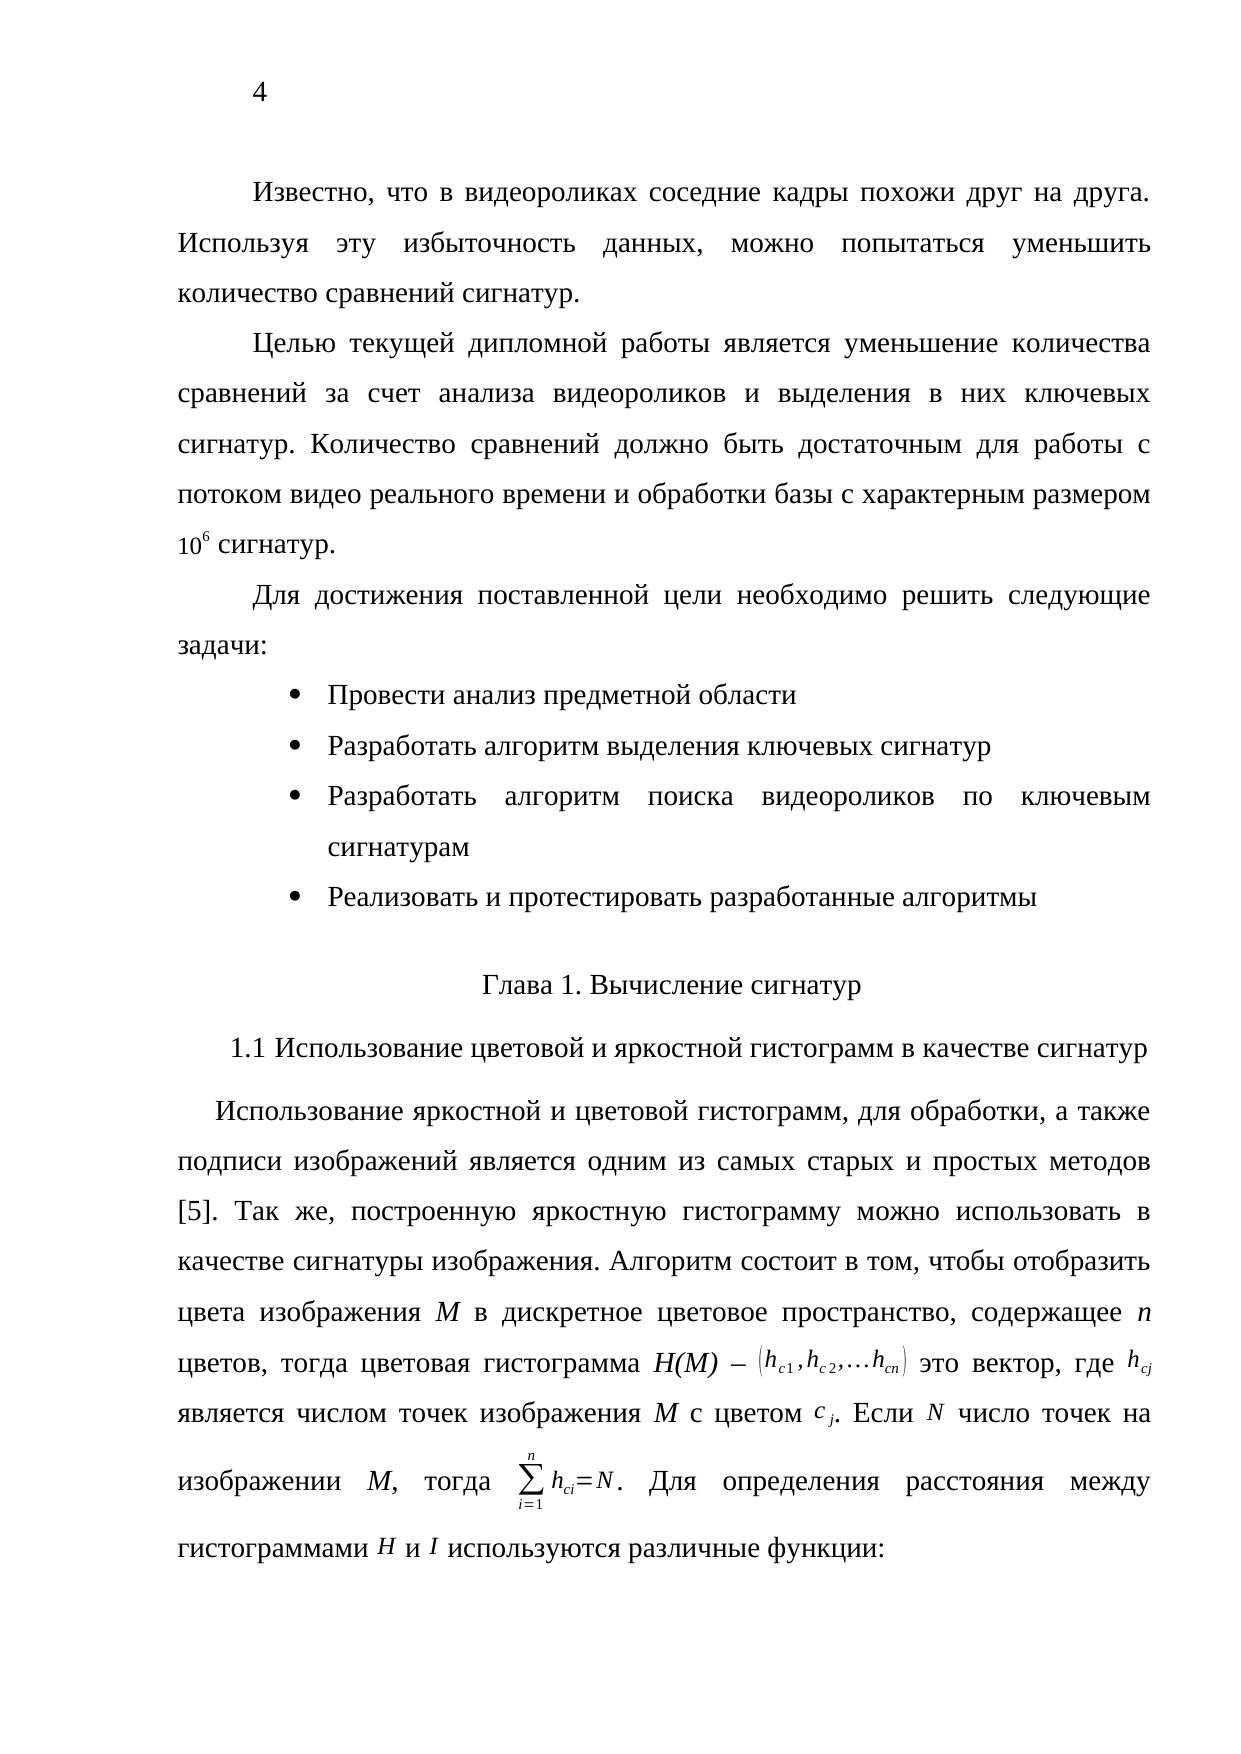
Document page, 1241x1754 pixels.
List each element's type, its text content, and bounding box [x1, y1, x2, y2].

text Известно, что в видеороликах соседние кадры похожи друг на друга. Используя эту избыточность данных, можно попытаться уменьшить количество сравнений сигнатур. [177, 174, 1152, 308]
text Целью текущей дипломной работы является уменьшение количества сравнений за счет анализа видеороликов и выделения в них ключевых сигнатур. Количество сравнений должно быть достаточным для работы с потоком видео реального времени и обработки базы с характерным размером сигнатур. [177, 325, 1152, 560]
subtitle Глава 1. Вычисление сигнатур [177, 967, 1152, 1001]
text Для достижения поставленной цели необходимо решить следующие задачи: [177, 577, 1152, 661]
list Провести анализ предметной области [290, 677, 1152, 711]
subtitle Использование цветовой и яркостной гистограмм в качестве сигнатур [229, 1030, 1152, 1063]
text Использование яркостной и цветовой гистограмм, для обработки, а также подписи изображений является одним из самых старых и простых методов [5]. Так же, построенную яркостную гистограмму можно использовать в качестве сигнатуры изображения. Алгоритм состоит в том, чтобы отобразить цвета изображения M в дискретное цветовое пространство, содержащее n цветов, тогда цветовая гистограмма H(M) – это вектор, где является числом точек изображения М с цветом . Если число точек на изображении M, тогда . Для определения расстояния между гистограммами и используются различные функции: [177, 1093, 1152, 1563]
list Разработать алгоритм выделения ключевых сигнатур [290, 728, 1152, 762]
list Разработать алгоритм поиска видеороликов по ключевым сигнатурам [290, 778, 1152, 862]
list Реализовать и протестировать разработанные алгоритмы [290, 879, 1152, 913]
